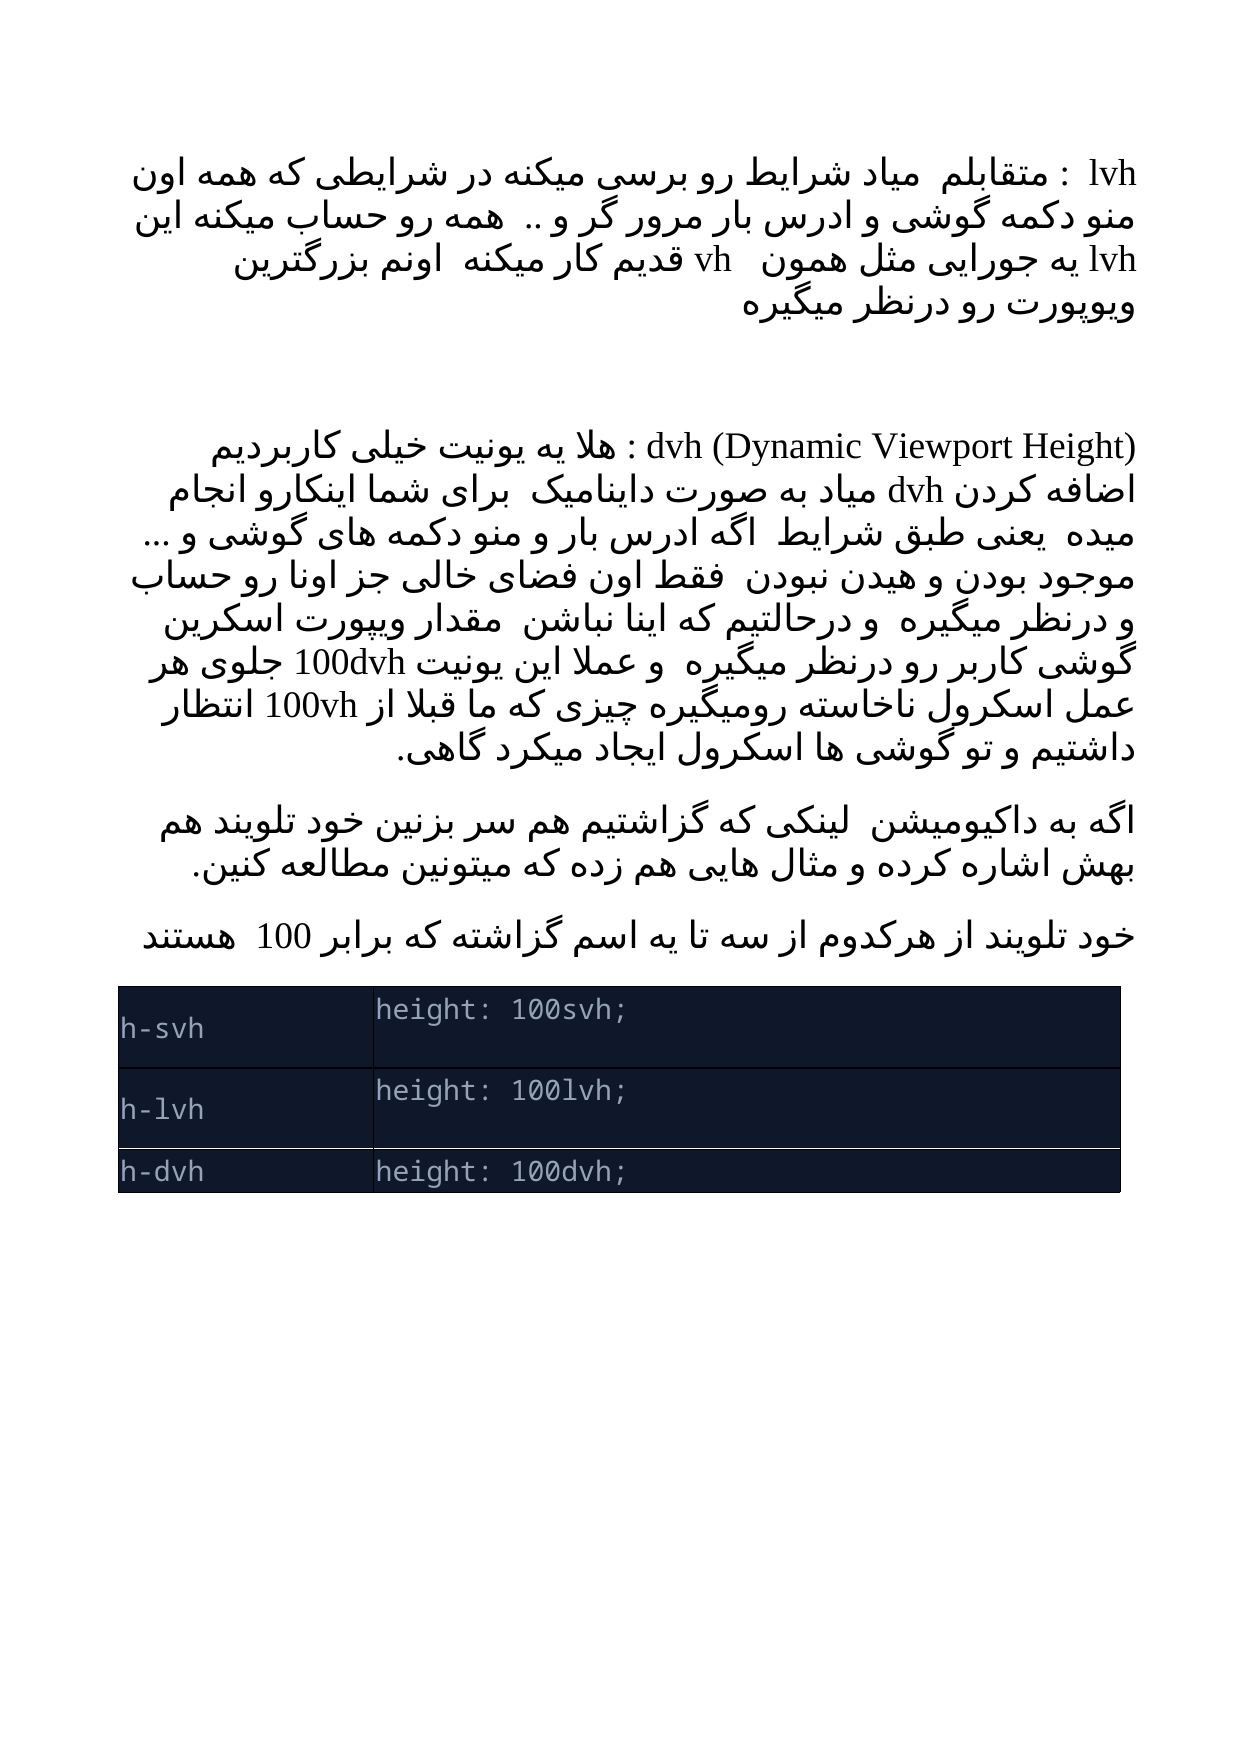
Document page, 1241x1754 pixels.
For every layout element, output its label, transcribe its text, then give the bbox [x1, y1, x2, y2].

table_cell height: 100dvh; [374, 1150, 1120, 1192]
table_header h-svh [119, 987, 373, 1067]
table_header height: 100svh; [374, 987, 1120, 1067]
table_cell h-lvh [119, 1069, 373, 1148]
subtitle lvh : متقابلم میاد شرایط رو برسی میکنه در شرایطی که همه اون منو دکمه گوشی و ادرس بار مرور گر و .. همه رو حساب میکنه این lvh یه جورایی مثل همون vh قدیم کار میکنه اونم بزرگترین ویوپورت رو درنظر میگیره [118, 150, 1137, 322]
table_cell height: 100lvh; [374, 1069, 1120, 1148]
subtitle خود تلویند از هرکدوم از سه تا یه اسم گزاشته که برابر 100 هستند [118, 913, 1137, 957]
table_cell h-dvh [119, 1150, 373, 1192]
subtitle dvh (Dynamic Viewport Height) : هلا یه یونیت خیلی کاربردیم اضافه کردن dvh میاد به صورت داینامیک برای شما اینکارو انجام میده یعنی طبق شرایط اگه ادرس بار و منو دکمه های گوشی و ... موجود بودن و هیدن نبودن فقط اون فضای خالی جز اونا رو حساب و درنظر میگیره و درحالتیم که اینا نباشن مقدار ویپورت اسکرین گوشی کاربر رو درنظر میگیره و عملا این یونیت 100dvh جلوی هر عمل اسکرول ناخاسته رومیگیره چیزی که ما قبلا از 100vh انتظار داشتیم و تو گوشی ها اسکرول ایجاد میکرد گاهی. [118, 424, 1137, 769]
subtitle اگه به داکیومیشن لینکی که گزاشتیم هم سر بزنین خود تلویند هم بهش اشاره کرده و مثال هایی هم زده که میتونین مطالعه کنین. [118, 798, 1137, 884]
